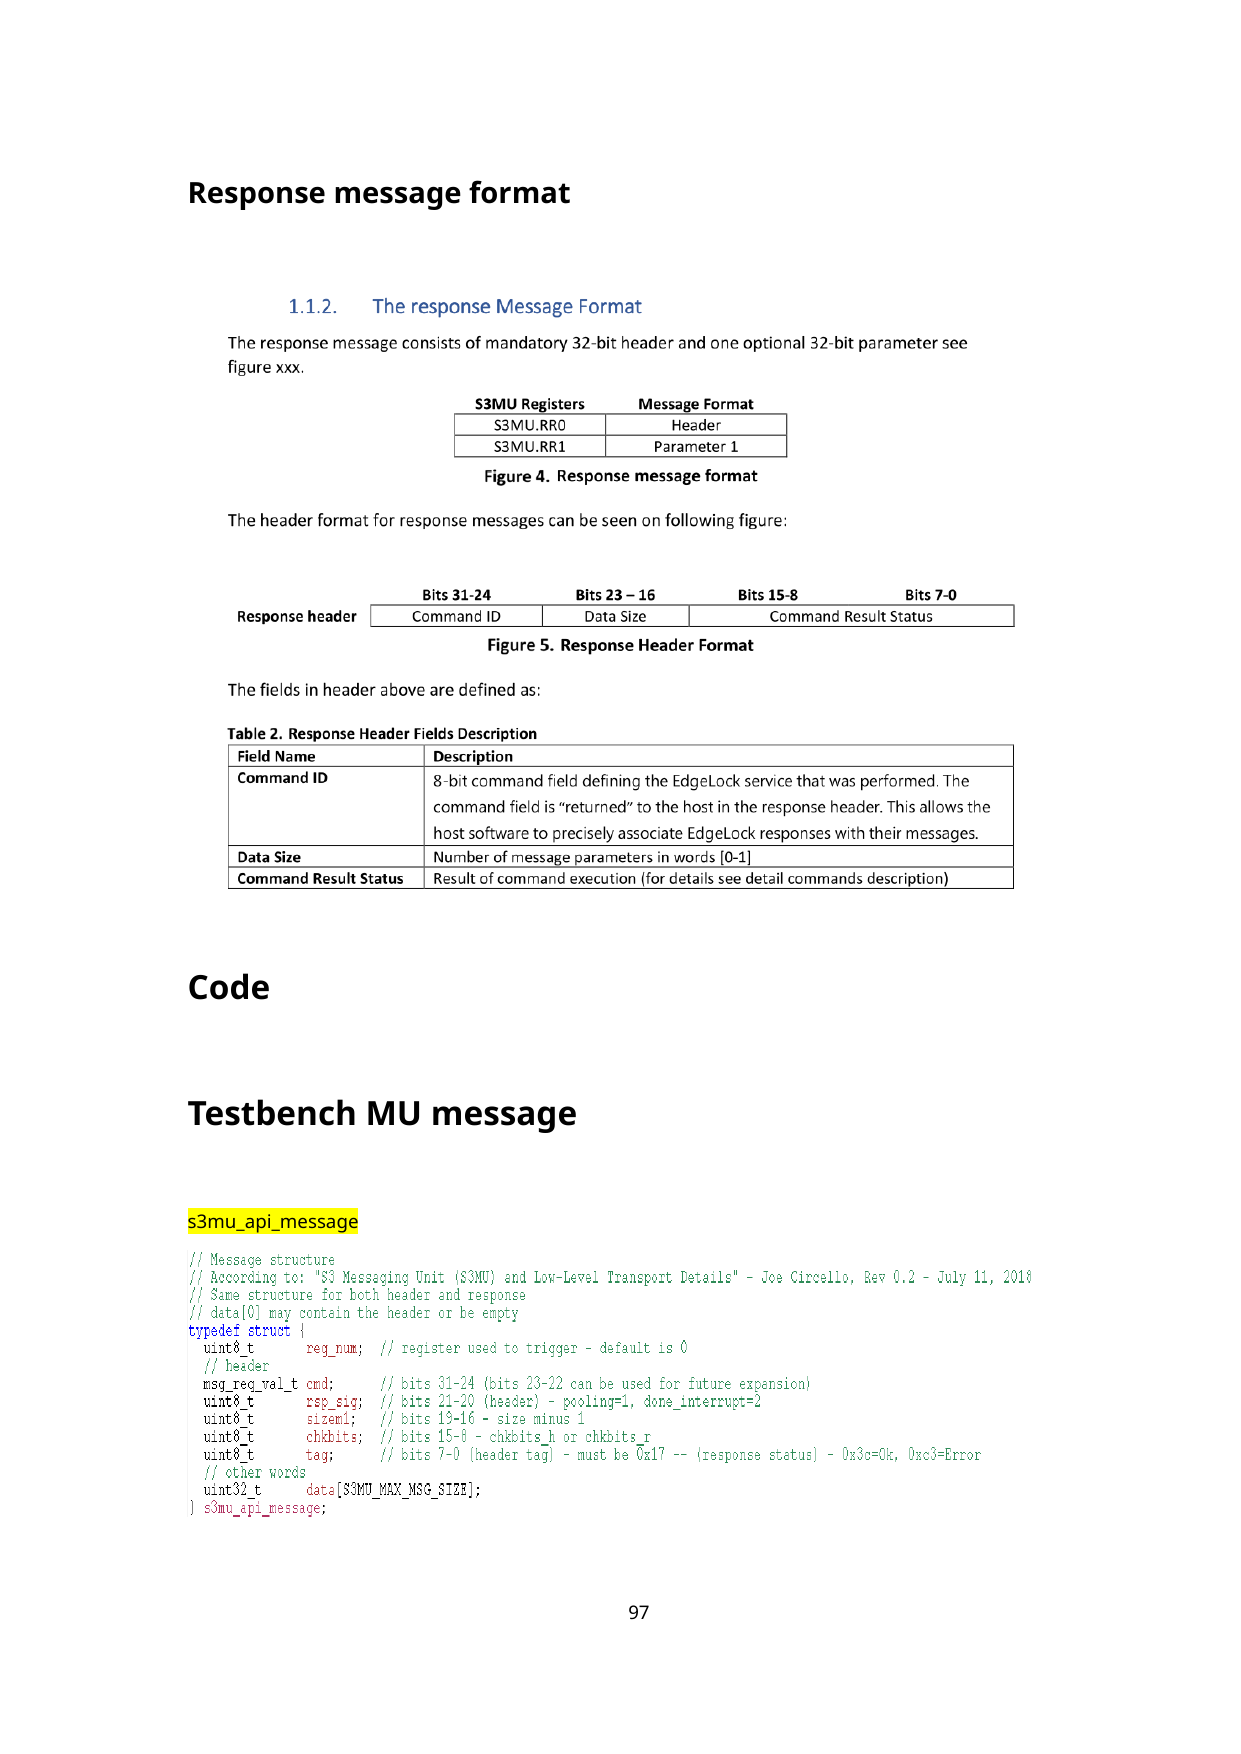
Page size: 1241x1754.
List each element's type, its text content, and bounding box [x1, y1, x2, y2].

picture [187, 1250, 1053, 1517]
subtitle Code [187, 954, 1053, 1019]
picture [187, 291, 1053, 913]
text s3mu_api_message [187, 1205, 1053, 1237]
subtitle Testbench MU message [187, 1079, 1053, 1144]
subtitle Response message format [187, 160, 1053, 225]
